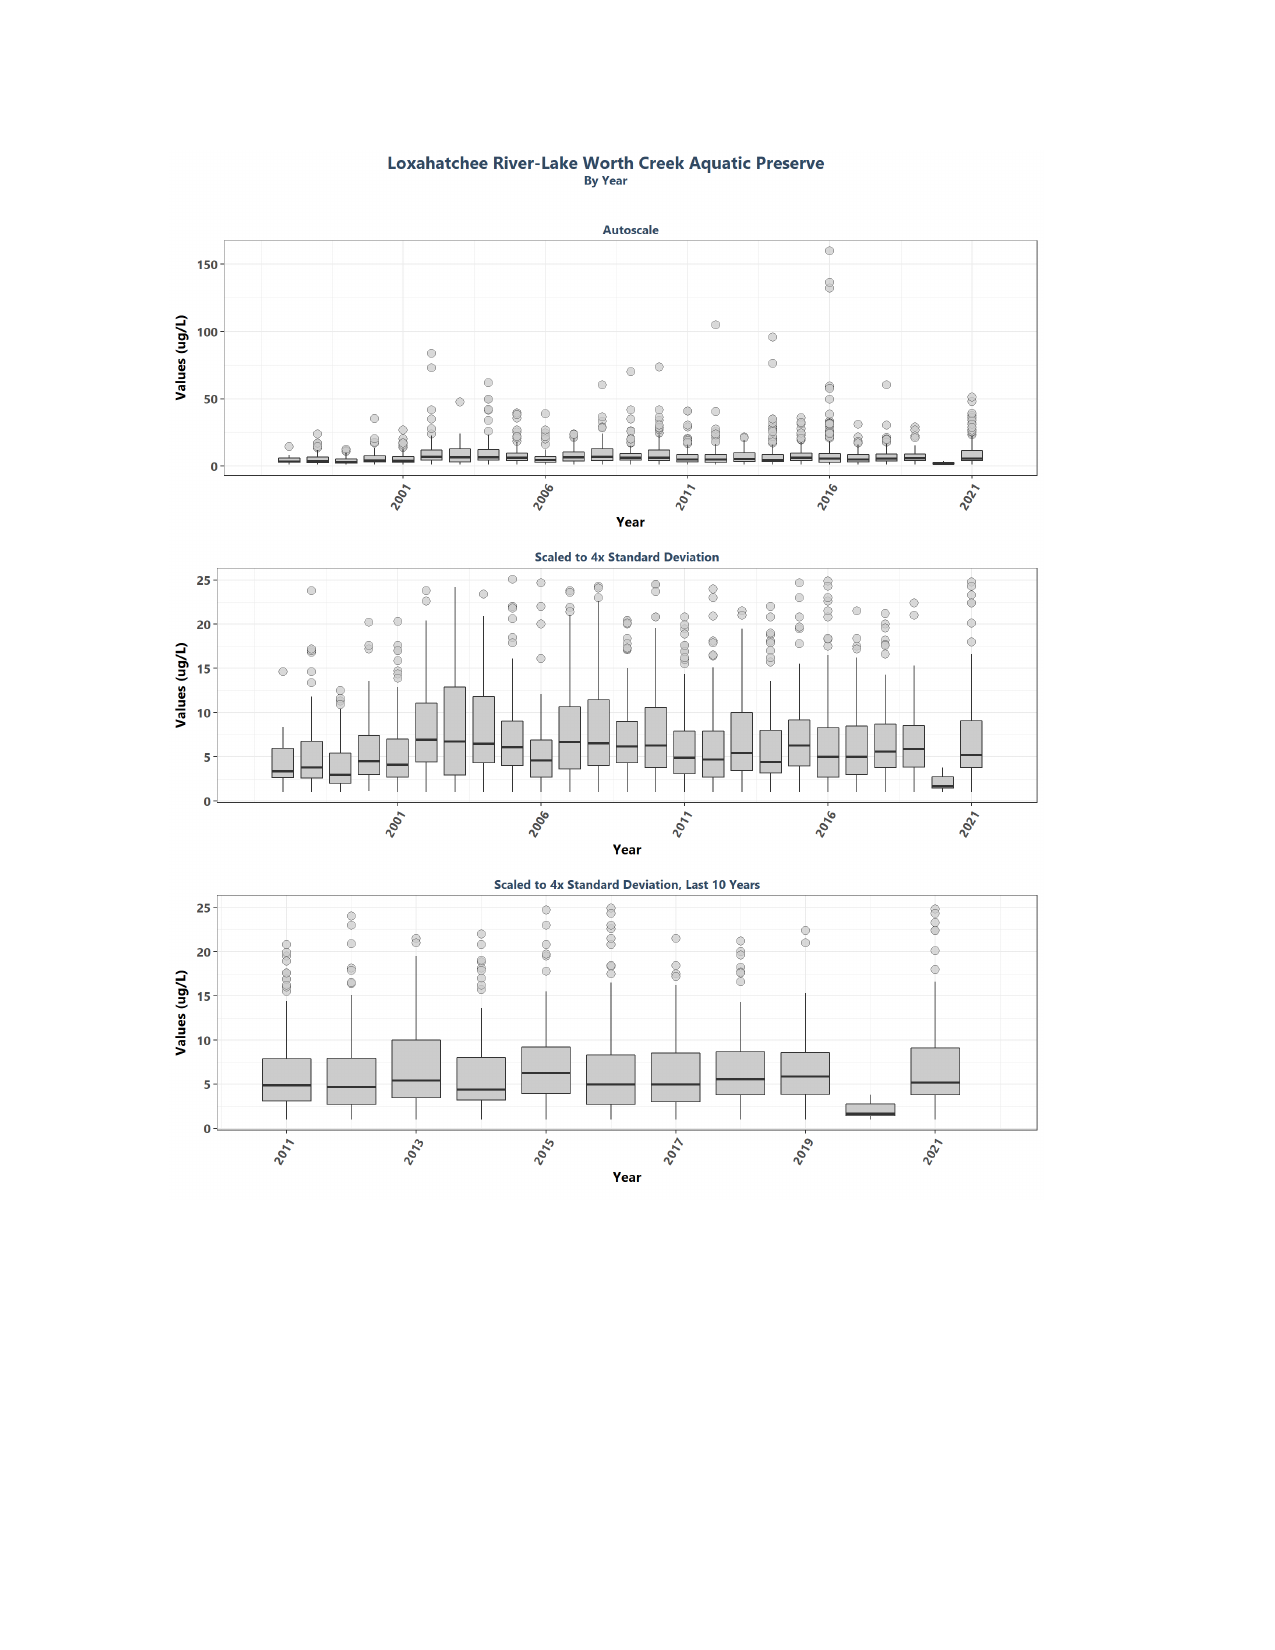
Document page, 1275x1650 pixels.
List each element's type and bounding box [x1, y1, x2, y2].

picture [168, 150, 1044, 1200]
